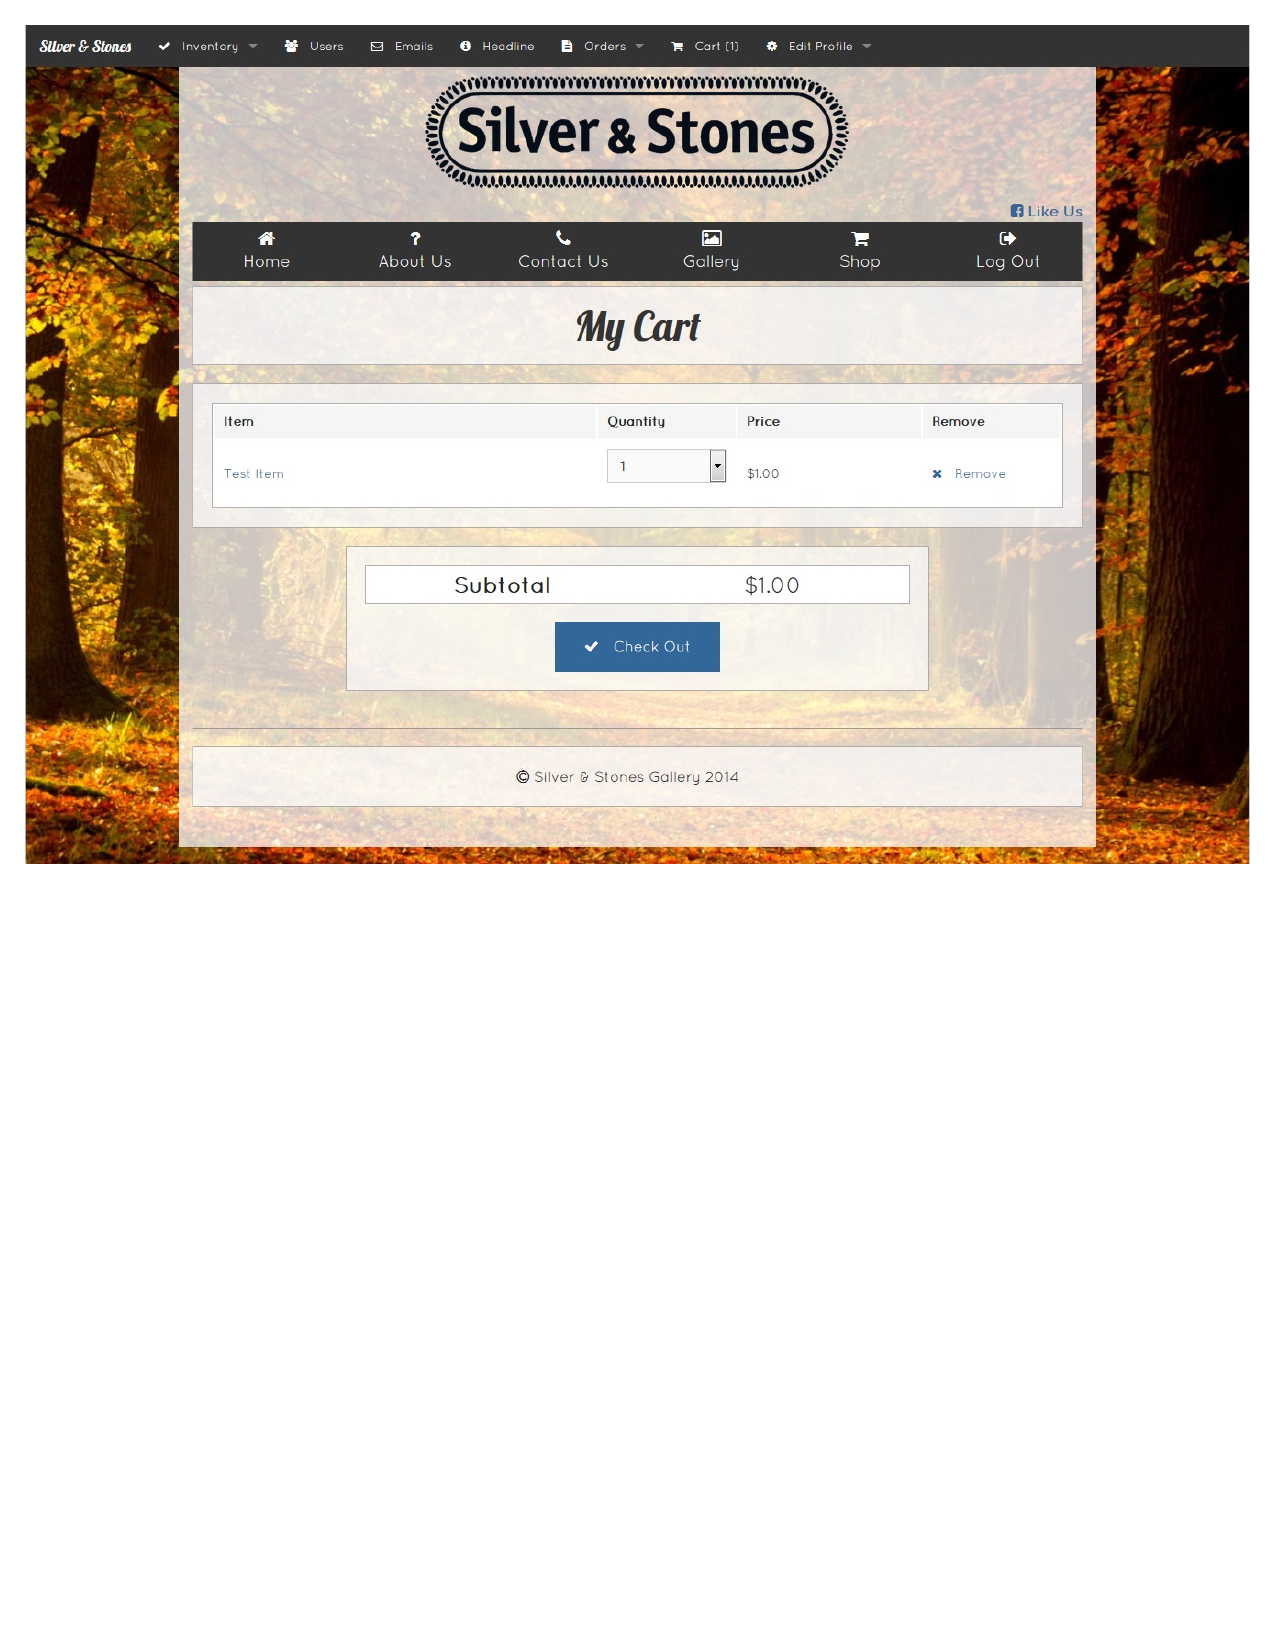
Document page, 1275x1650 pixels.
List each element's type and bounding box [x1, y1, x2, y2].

picture [25, 25, 1250, 864]
